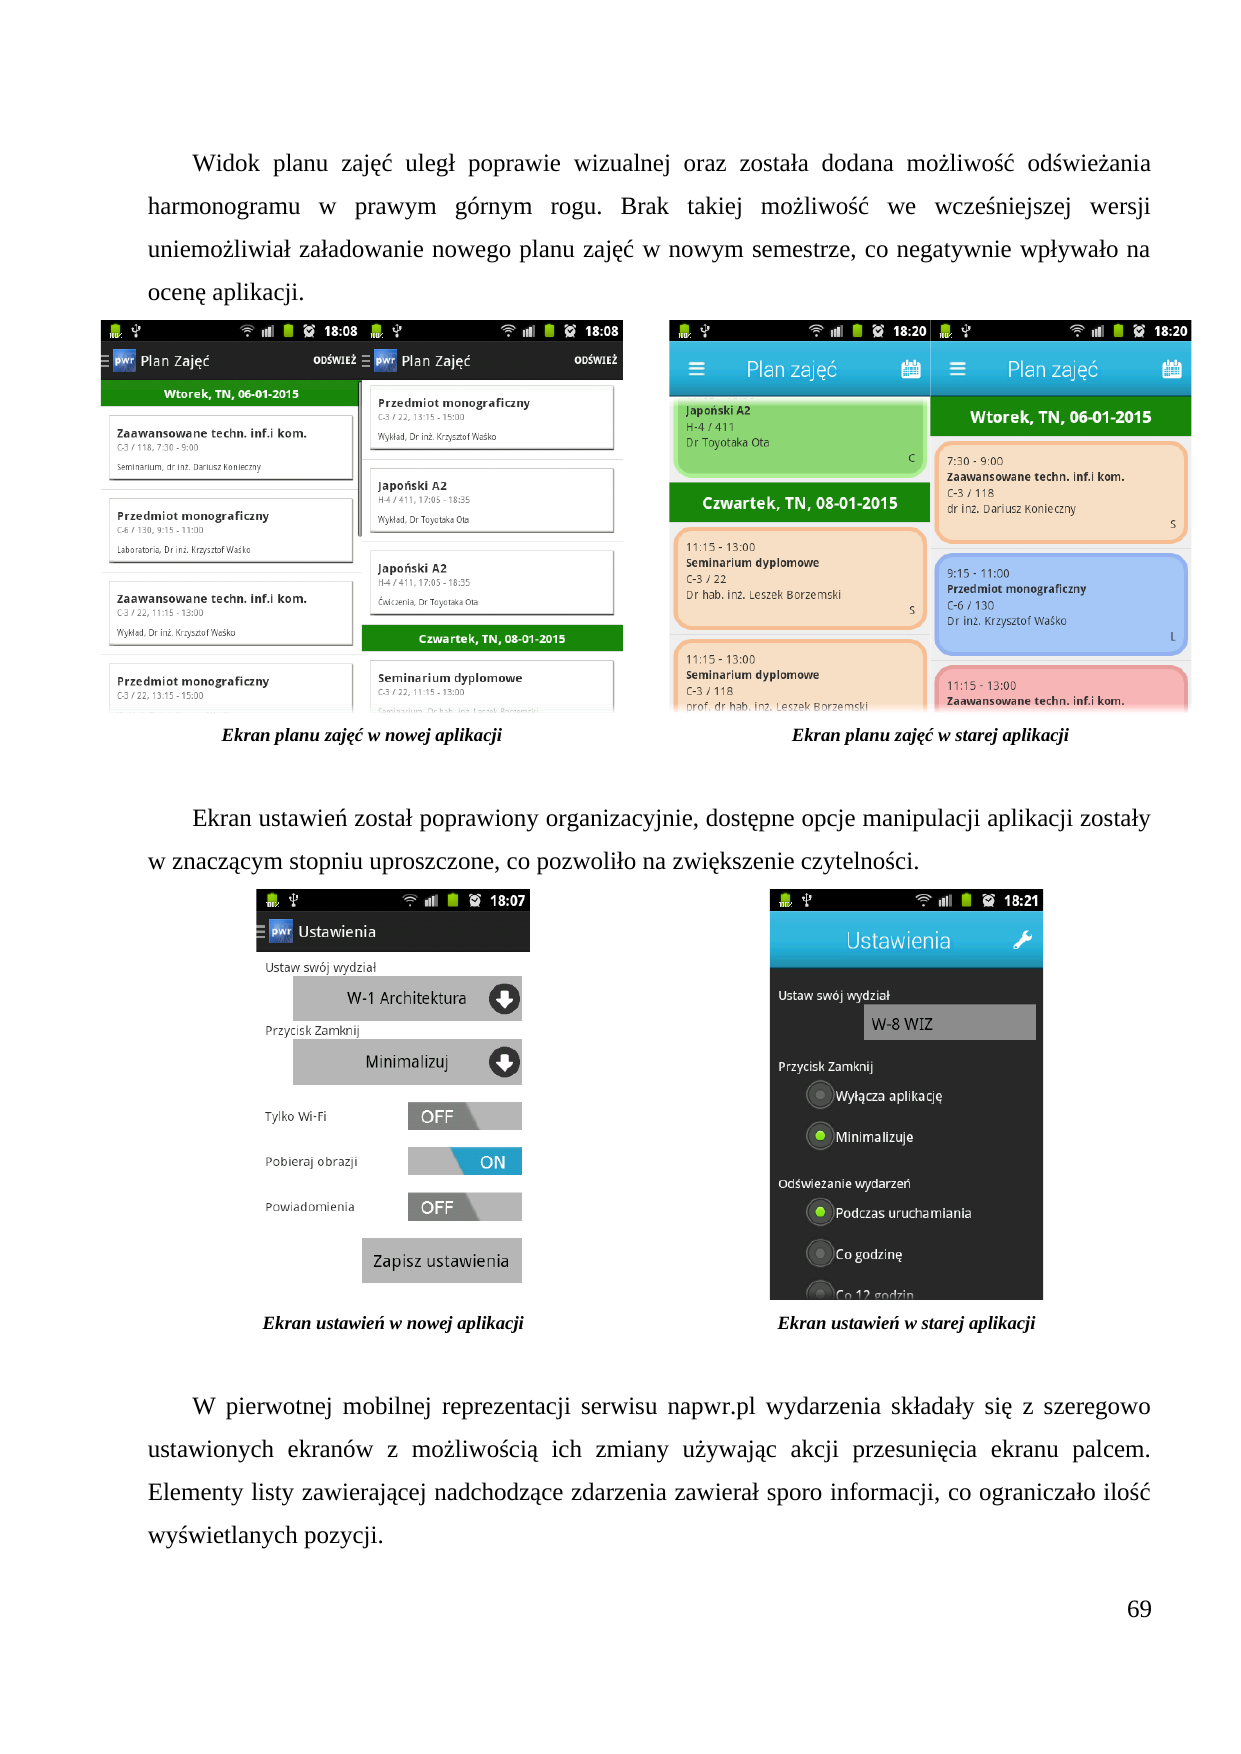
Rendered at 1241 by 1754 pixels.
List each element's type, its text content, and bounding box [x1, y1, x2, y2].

picture [100, 320, 623, 713]
text Ekran ustawień został poprawiony organizacyjnie, dostępne opcje manipulacji aplikacji zostały w znaczącym stopniu uproszczone, co pozwoliło na zwiększenie czytelności. [148, 803, 1152, 875]
text W pierwotnej mobilnej reprezentacji serwisu napwr.pl wydarzenia składały się z szeregowo ustawionych ekranów z możliwością ich zmiany używając akcji przesunięcia ekranu palcem. Elementy listy zawierającej nadchodzące zdarzenia zawierał sporo informacji, co ograniczało ilość wyświetlanych pozycji. [148, 1391, 1152, 1549]
picture [669, 320, 1192, 713]
picture [769, 889, 1044, 1300]
table_cell Ekran planu zajęć w starej aplikacji [650, 724, 1211, 760]
table_cell Ekran planu zajęć w nowej aplikacji [74, 724, 650, 760]
text Widok planu zajęć uległ poprawie wizualnej oraz została dodana możliwość odświeżania harmonogramu w prawym górnym rogu. Brak takiej możliwość we wcześniejszej wersji uniemożliwiał załadowanie nowego planu zajęć w nowym semestrze, co negatywnie wpływało na ocenę aplikacji. [148, 148, 1152, 306]
table_header [136, 889, 650, 1312]
table_cell Ekran ustawień w nowej aplikacji [136, 1312, 650, 1348]
table_header [650, 320, 1211, 724]
table_cell Ekran ustawień w starej aplikacji [650, 1312, 1163, 1348]
table_header [650, 889, 1163, 1312]
table_header [74, 320, 650, 724]
picture [256, 889, 530, 1300]
